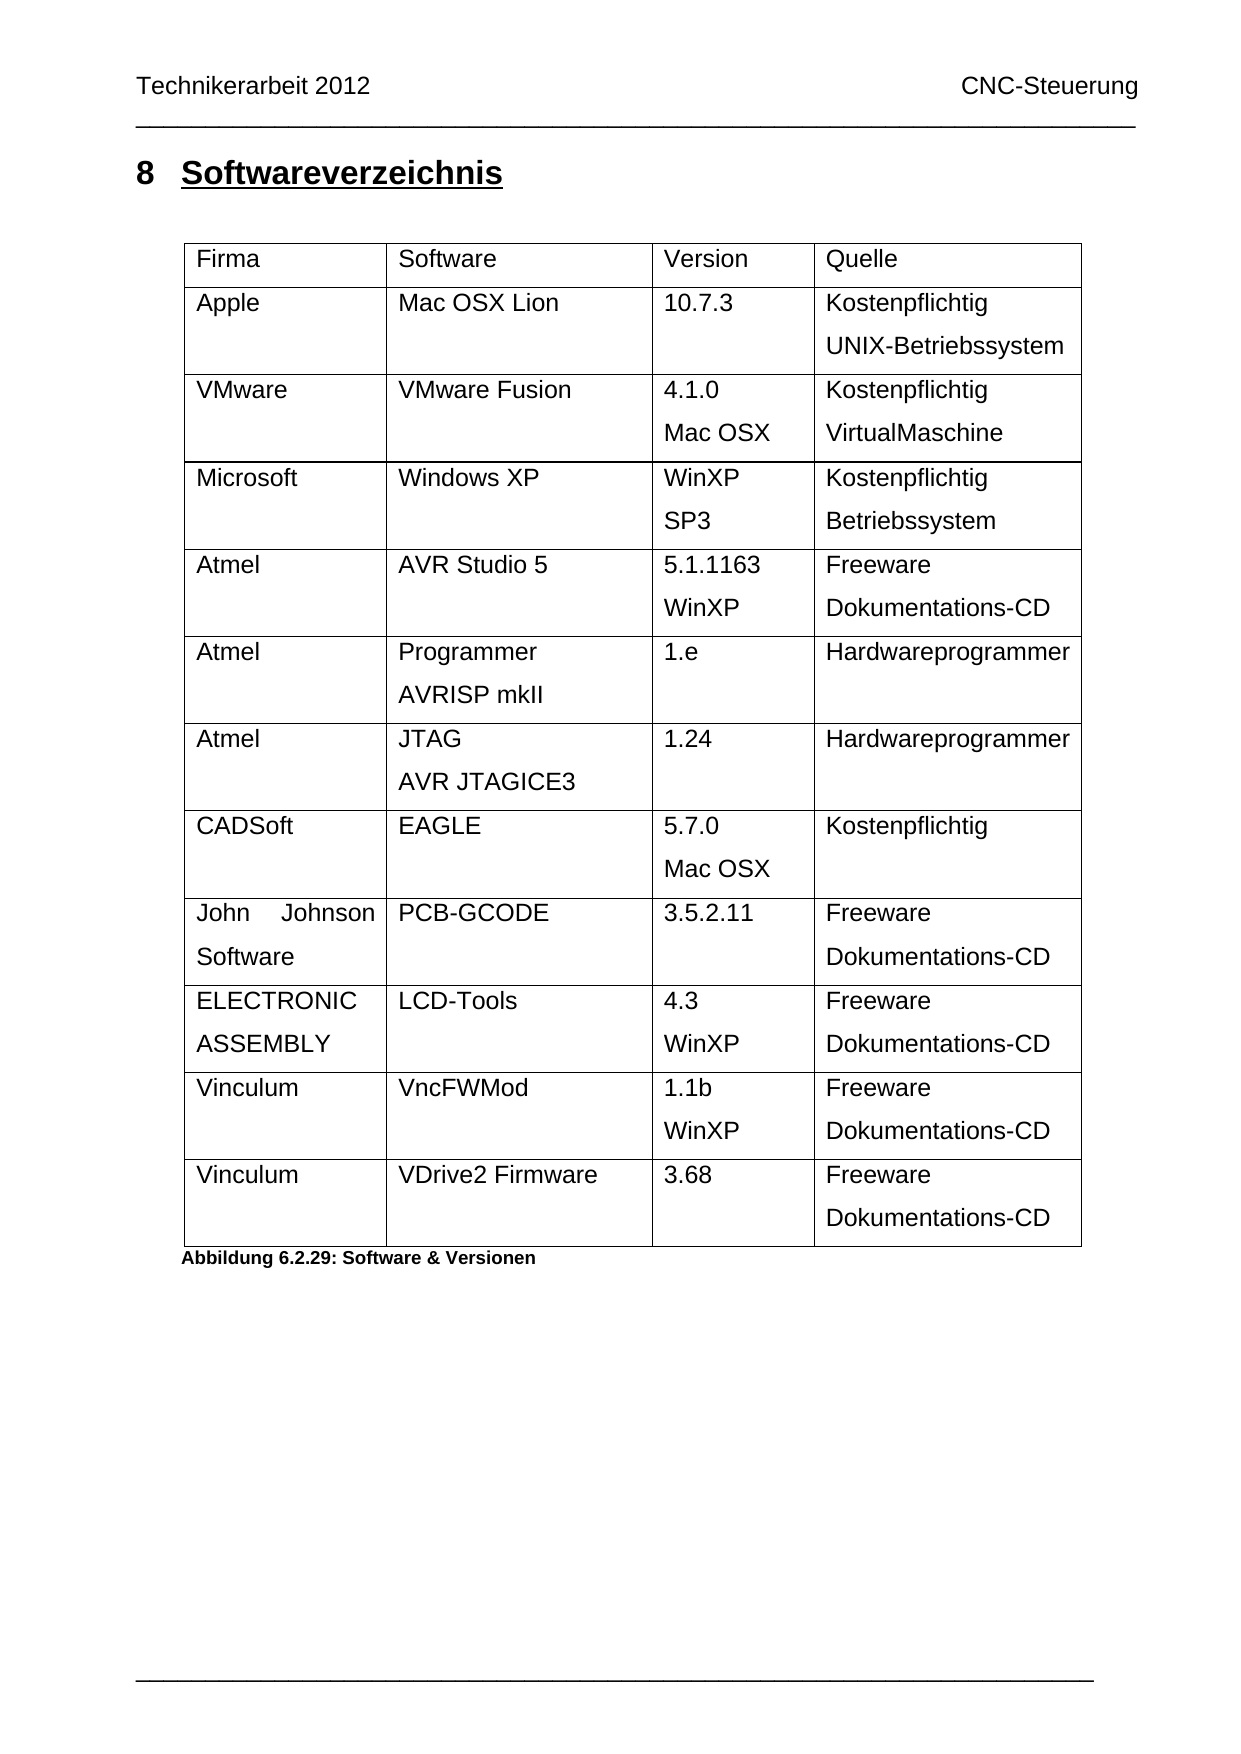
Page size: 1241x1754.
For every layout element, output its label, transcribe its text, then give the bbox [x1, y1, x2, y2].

table_cell John Johnson Software [185, 899, 386, 984]
table_cell EAGLE [387, 811, 652, 897]
table_cell JTAG AVR JTAGICE3 [387, 724, 652, 810]
table_cell Kostenpflichtig [815, 811, 1081, 897]
table_cell Vinculum [185, 1160, 386, 1246]
table_cell VMware [185, 375, 386, 461]
table_cell PCB-GCODE [387, 899, 652, 984]
table_cell 3.5.2.11 [653, 899, 814, 984]
table_header Firma [185, 244, 386, 287]
table_cell 3.68 [653, 1160, 814, 1246]
table_cell ELECTRONIC ASSEMBLY [185, 986, 386, 1072]
table_cell Kostenpflichtig VirtualMaschine [815, 375, 1081, 461]
table_header Quelle [815, 244, 1081, 287]
table_cell Vinculum [185, 1073, 386, 1159]
table_cell Freeware Dokumentations-CD [815, 550, 1081, 636]
table_cell WinXP SP3 [653, 463, 814, 549]
table_cell 5.7.0 Mac OSX [653, 811, 814, 897]
table_cell Apple [185, 288, 386, 374]
subtitle Softwareverzeichnis [136, 153, 1140, 192]
table_cell Freeware Dokumentations-CD [815, 899, 1081, 984]
table_cell Hardwareprogrammer [815, 724, 1081, 810]
table_cell VMware Fusion [387, 375, 652, 461]
table_cell CADSoft [185, 811, 386, 897]
table_cell LCD-Tools [387, 986, 652, 1072]
table_cell Hardwareprogrammer [815, 637, 1081, 723]
table_cell Freeware Dokumentations-CD [815, 1160, 1081, 1246]
table_cell Kostenpflichtig UNIX-Betriebssystem [815, 288, 1081, 374]
table_cell Microsoft [185, 463, 386, 549]
table_cell Kostenpflichtig Betriebssystem [815, 463, 1081, 549]
table_cell Freeware Dokumentations-CD [815, 986, 1081, 1072]
table_cell AVR Studio 5 [387, 550, 652, 636]
table_cell 4.3 WinXP [653, 986, 814, 1072]
table_cell Windows XP [387, 463, 652, 549]
table_header Version [653, 244, 814, 287]
table_cell VDrive2 Firmware [387, 1160, 652, 1246]
table_cell 1.24 [653, 724, 814, 810]
table_cell Programmer AVRISP mkII [387, 637, 652, 723]
table_header Software [387, 244, 652, 287]
table_cell 4.1.0 Mac OSX [653, 375, 814, 461]
table_cell Atmel [185, 550, 386, 636]
table_cell 1.e [653, 637, 814, 723]
table_cell Atmel [185, 724, 386, 810]
table_cell Mac OSX Lion [387, 288, 652, 374]
table_cell VncFWMod [387, 1073, 652, 1159]
table_cell 1.1b WinXP [653, 1073, 814, 1159]
table_cell Atmel [185, 637, 386, 723]
table_cell Freeware Dokumentations-CD [815, 1073, 1081, 1159]
table_cell 5.1.1163 WinXP [653, 550, 814, 636]
table_cell 10.7.3 [653, 288, 814, 374]
